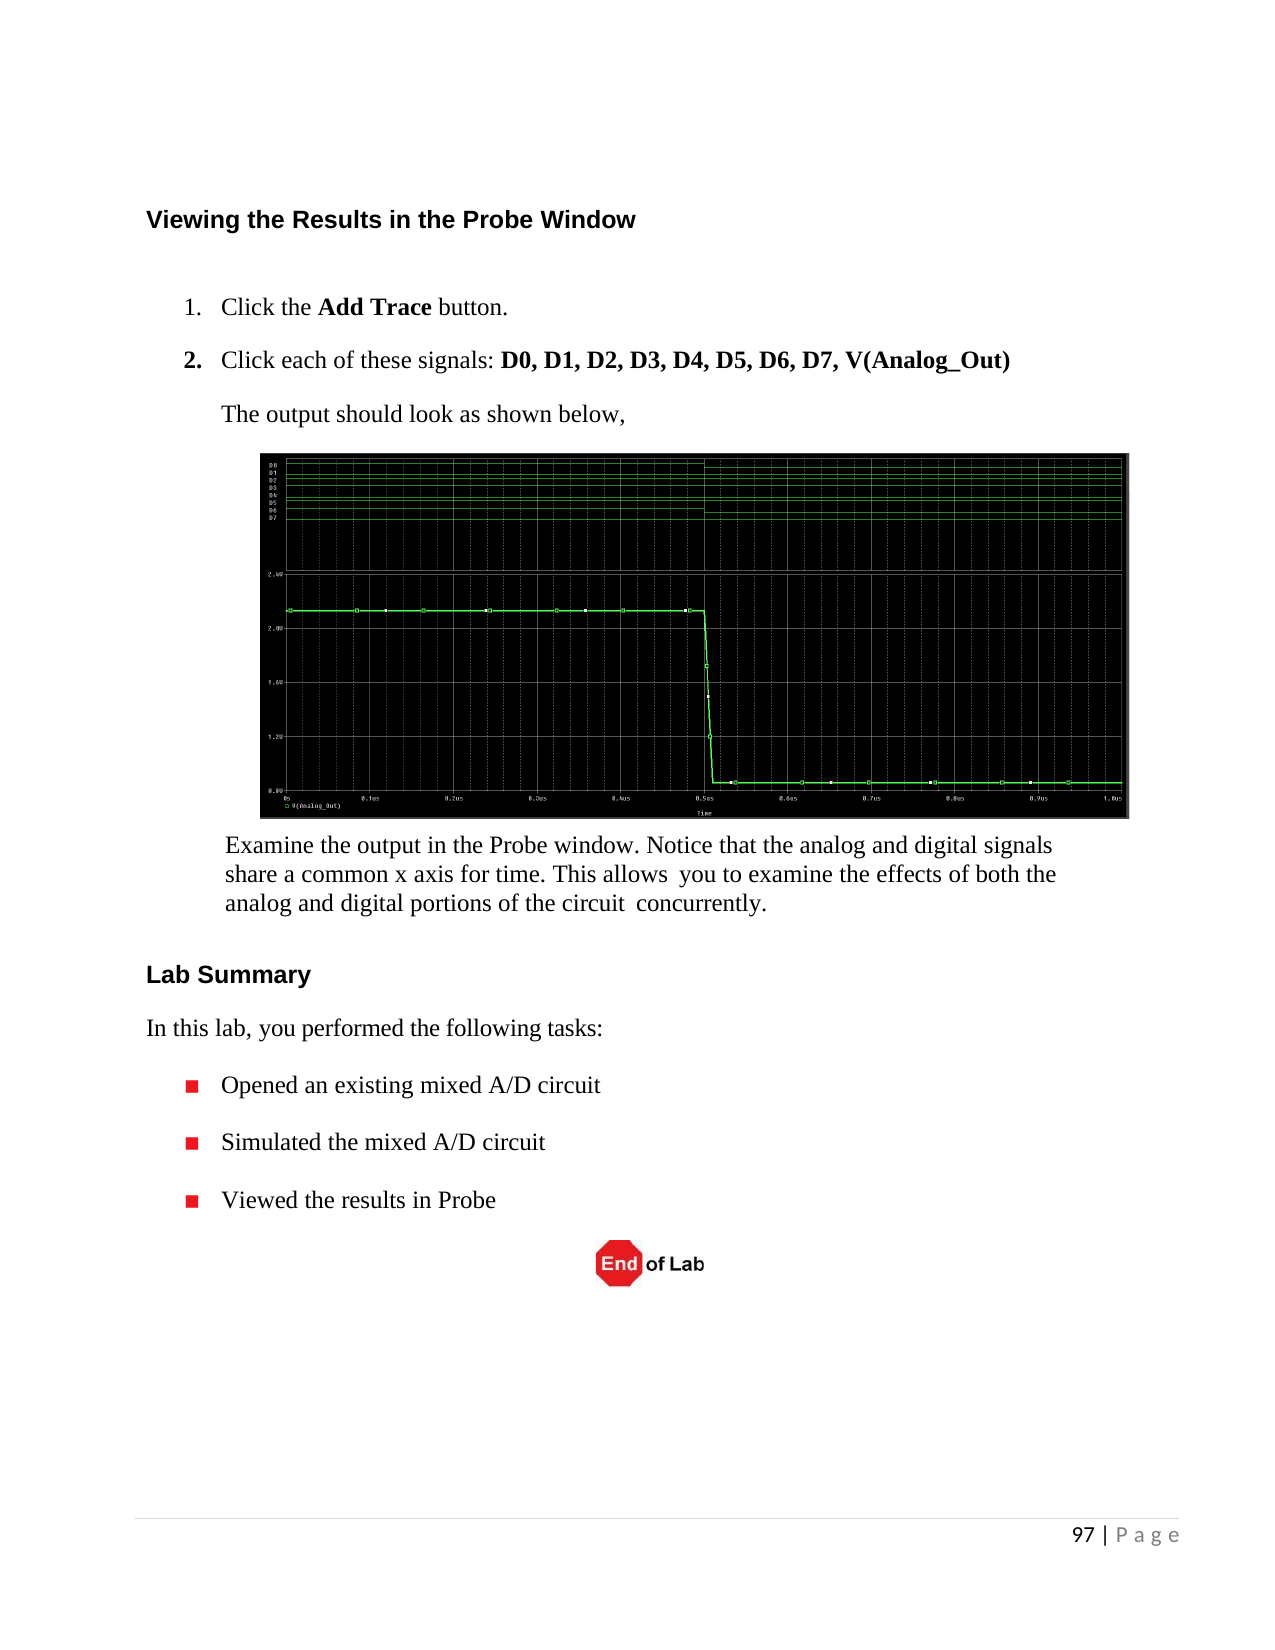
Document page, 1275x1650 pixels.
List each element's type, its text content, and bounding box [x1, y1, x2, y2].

picture [260, 453, 1130, 819]
list Click each of these signals: D0, D1, D2, D3, D4, D5, D6, D7, V(Analog_Out) [183, 346, 1179, 374]
text Examine the output in the Probe window. Notice that the analog and digital signals share a common x axis for time. This allows you to examine the effects of both the analog and digital portions of the circuit concurrently. [225, 830, 1083, 917]
text Lab Summary [146, 960, 1179, 988]
list Simulated the mixed A/D circuit [183, 1124, 1179, 1158]
list Viewed the results in Probe [183, 1182, 1179, 1216]
list Opened an existing mixed A/D circuit [183, 1067, 1179, 1101]
list The output should look as shown below, [221, 399, 1179, 428]
picture [595, 1240, 704, 1289]
text Viewing the Results in the Probe Window [146, 205, 1179, 234]
text In this lab, you performed the following tasks: [146, 1013, 1179, 1042]
list Click the Add Trace button. [183, 292, 598, 320]
